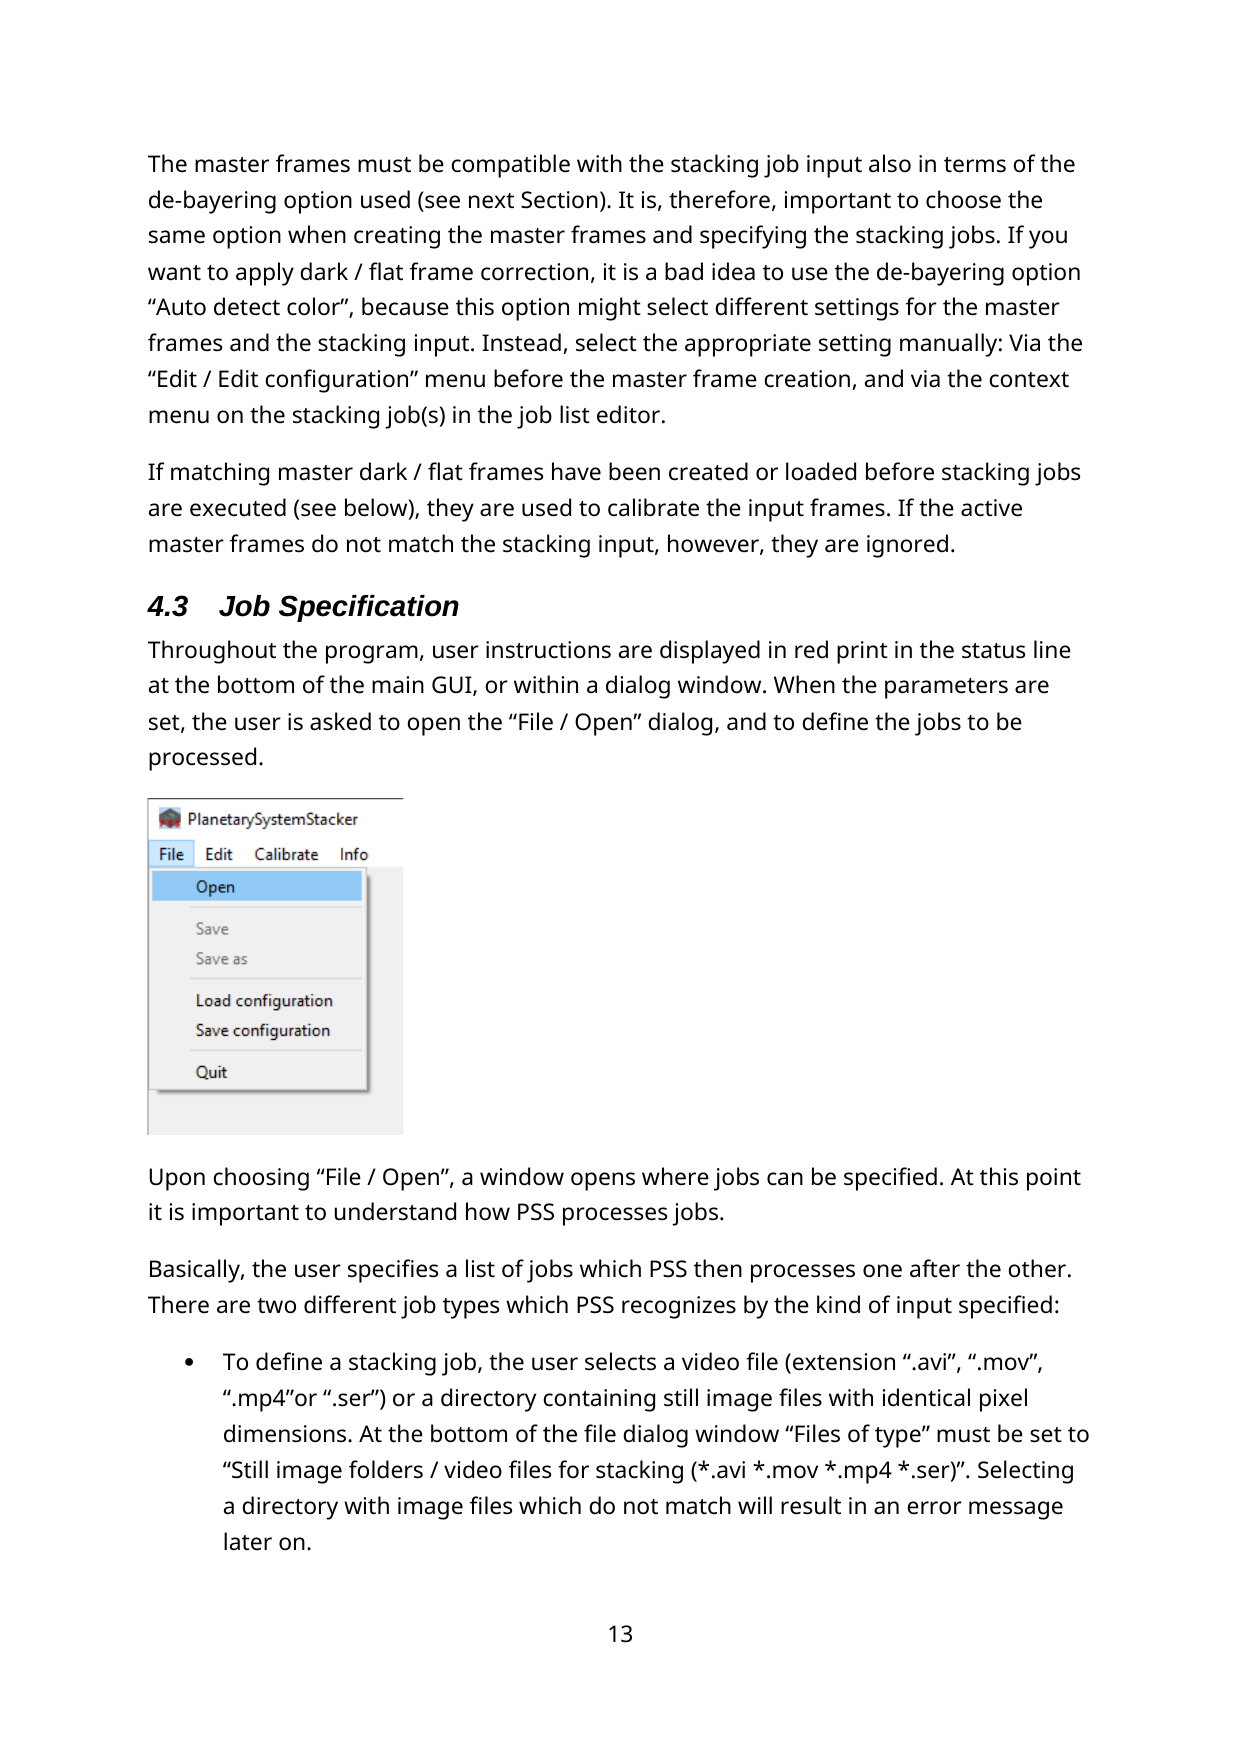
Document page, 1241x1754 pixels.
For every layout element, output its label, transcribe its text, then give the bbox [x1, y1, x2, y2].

picture [147, 798, 404, 1135]
subtitle Job Specification [148, 589, 1093, 622]
text Basically, the user specifies a list of jobs which PSS then processes one after the other. There are two different job types which PSS recognizes by the kind of input specified: [148, 1253, 1093, 1320]
text Upon choosing “File / Open”, a window opens where jobs can be specified. At this point it is important to understand how PSS processes jobs. [148, 1160, 1093, 1228]
text Throughout the program, user instructions are displayed in red print in the status line at the bottom of the main GUI, or within a dialog window. When the parameters are set, the user is asked to open the “File / Open” dialog, and to define the jobs to be processed. [148, 633, 1093, 773]
text The master frames must be compatible with the stacking job input also in terms of the de-bayering option used (see next Section). It is, therefore, important to choose the same option when creating the master frames and specifying the stacking jobs. If you want to apply dark / flat frame correction, it is a bad idea to use the de-bayering option “Auto detect color”, because this option might select different settings for the master frames and the stacking input. Instead, select the appropriate setting manually: Via the “Edit / Edit configuration” menu before the master frame creation, and via the context menu on the stacking job(s) in the job list editor. [148, 148, 1093, 430]
list To define a stacking job, the user selects a video file (extension “.avi”, “.mov”, “.mp4”or “.ser”) or a directory containing still image files with identical pixel dimensions. At the bottom of the file dialog window “Files of type” must be set to “Still image folders / video files for stacking (*.avi *.mov *.mp4 *.ser)”. Selecting a directory with image files which do not match will result in an error message later on. [185, 1346, 1093, 1557]
text If matching master dark / flat frames have been created or loaded before stacking jobs are executed (see below), they are used to calibrate the input frames. If the active master frames do not match the stacking input, however, they are ignored. [148, 456, 1093, 559]
